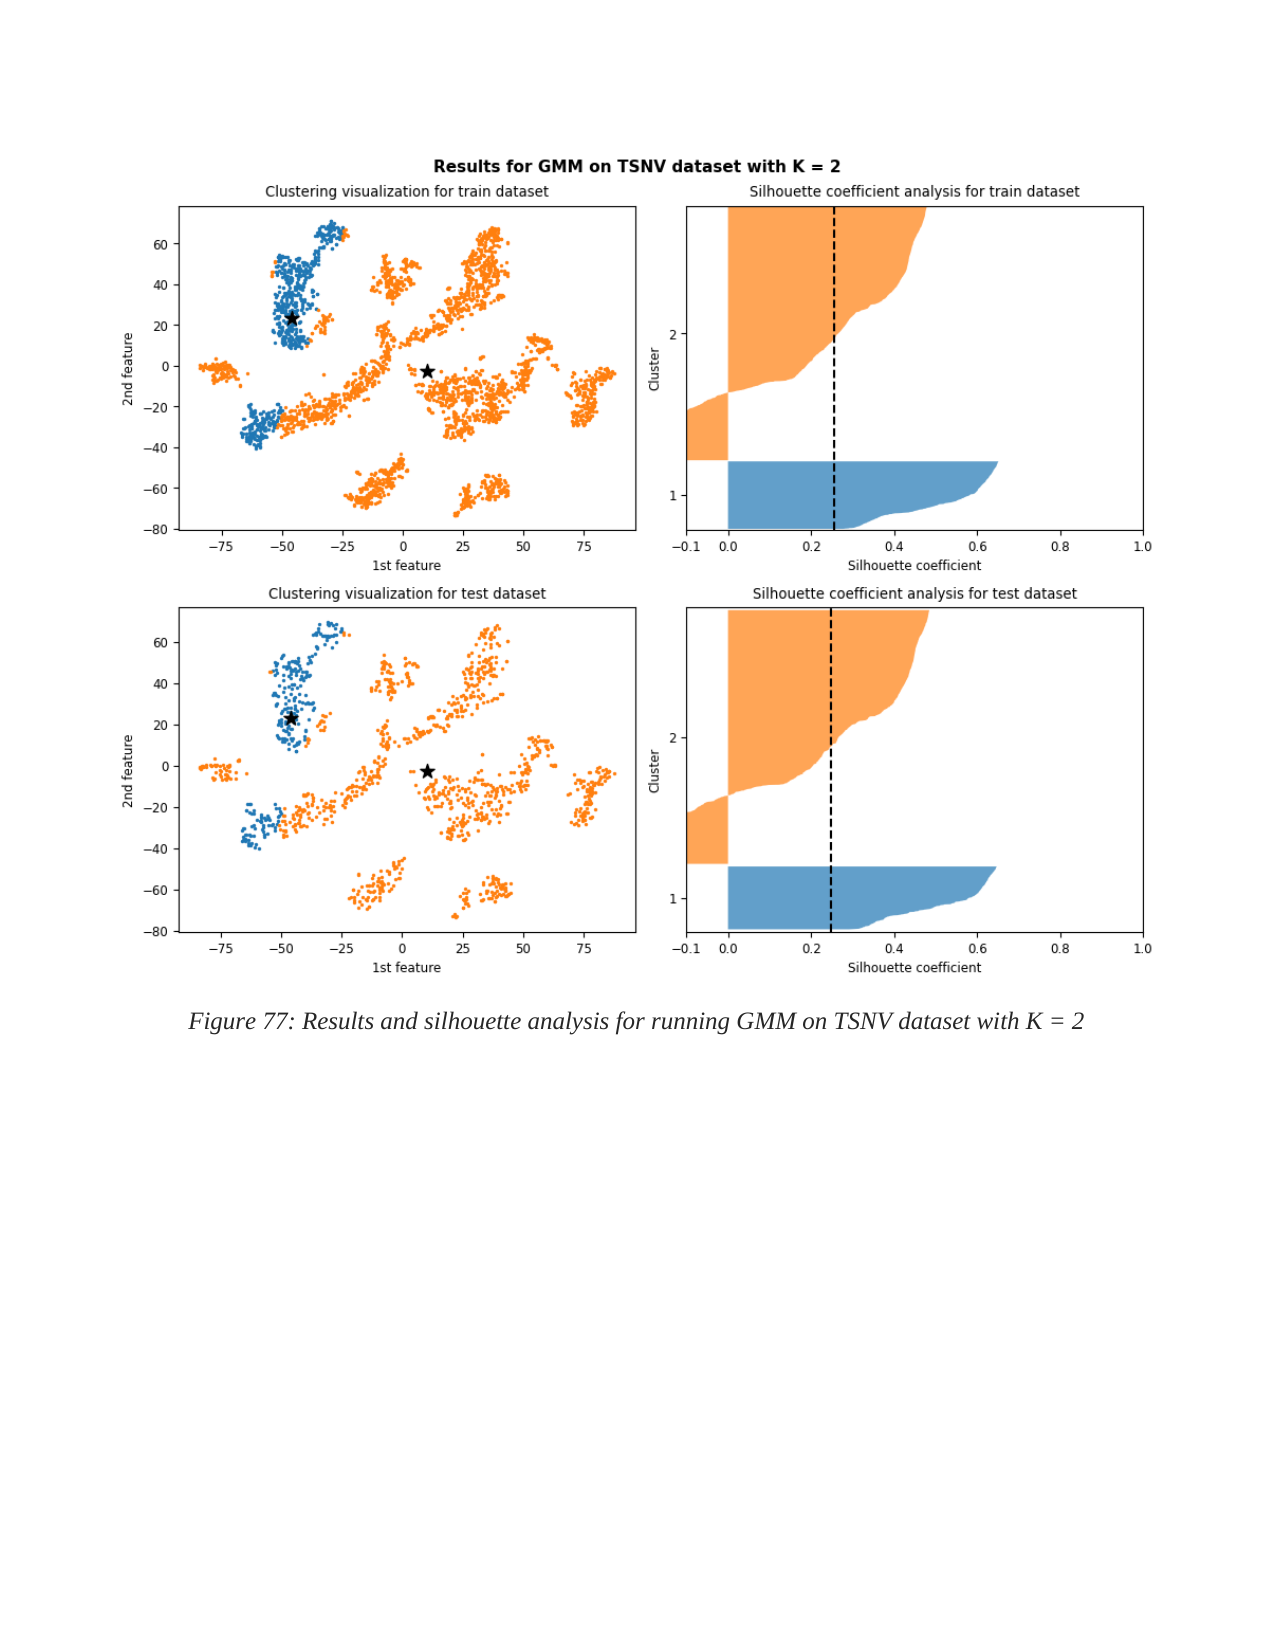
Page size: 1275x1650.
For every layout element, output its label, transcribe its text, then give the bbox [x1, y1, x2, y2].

picture [112, 150, 1163, 986]
text Figure 77: Results and silhouette analysis for running GMM on TSNV dataset with K = 2 [112, 1006, 1162, 1035]
